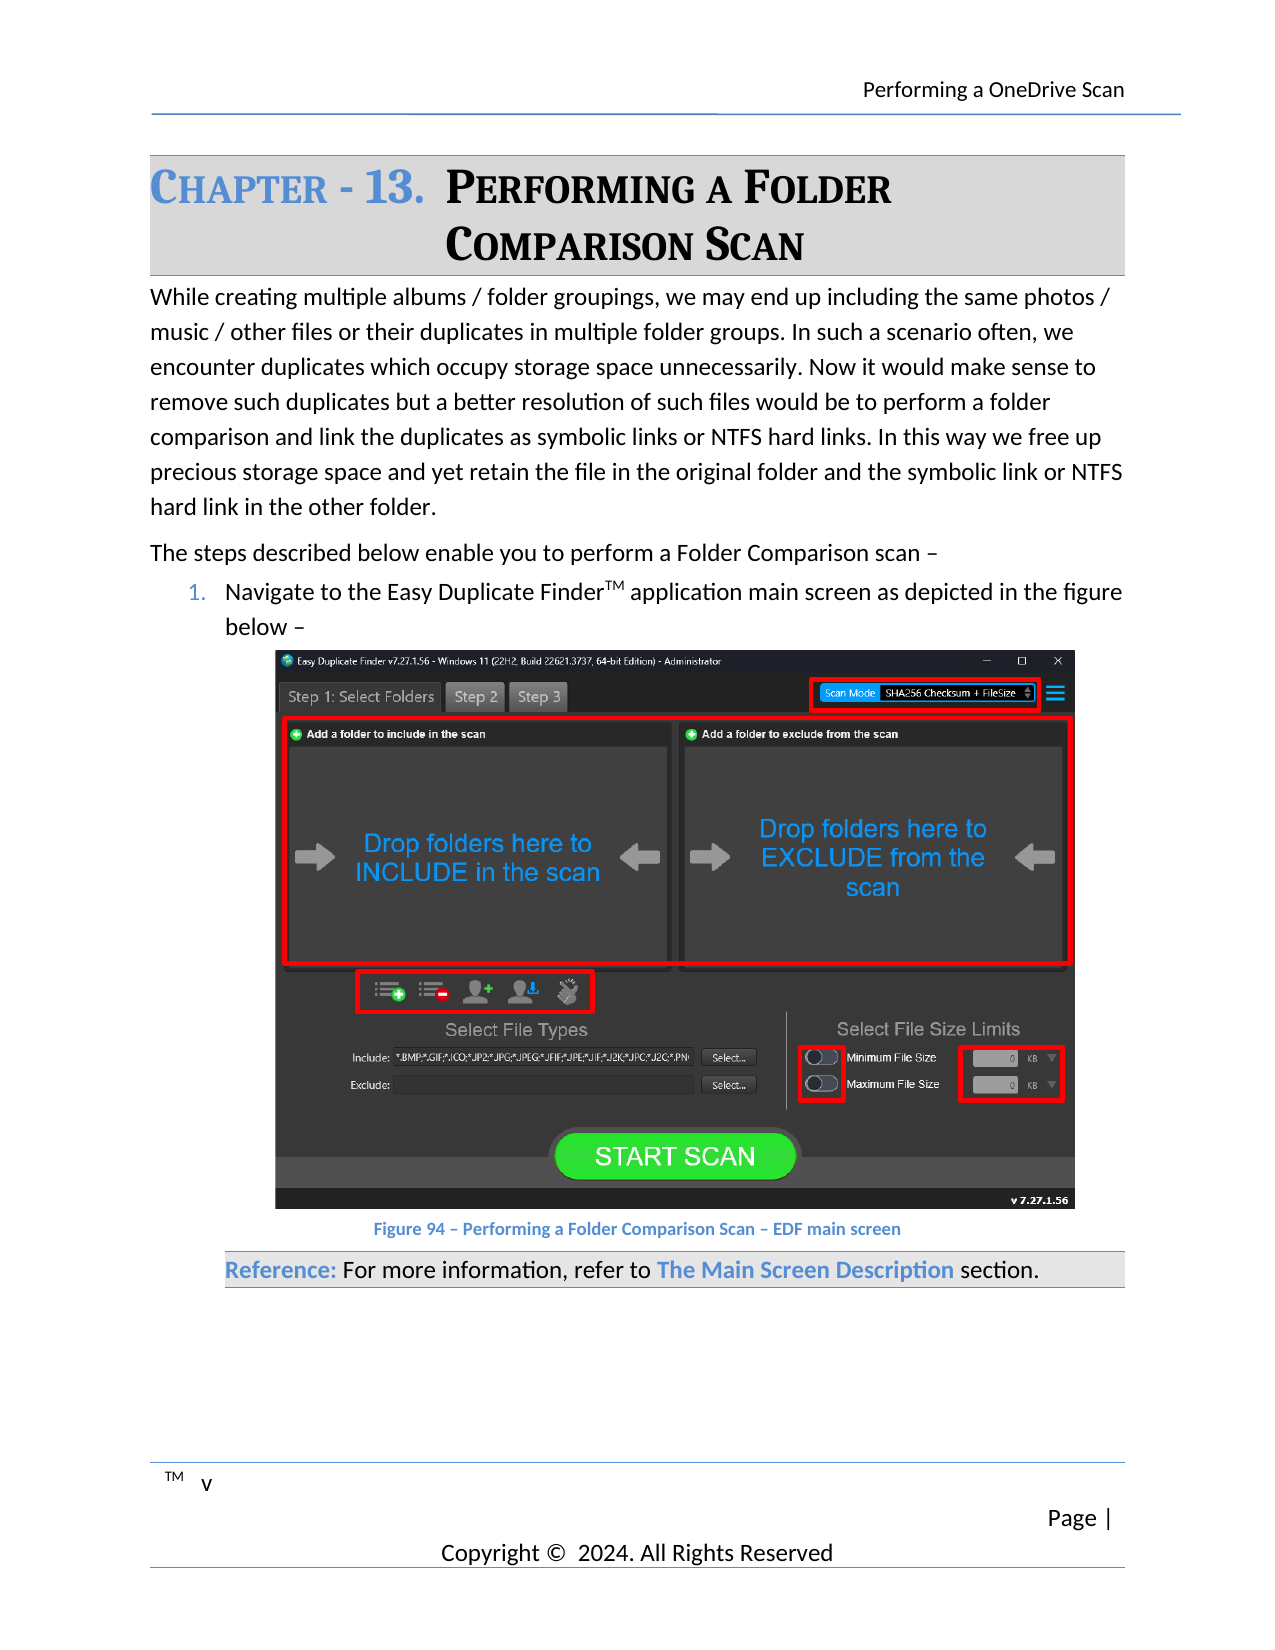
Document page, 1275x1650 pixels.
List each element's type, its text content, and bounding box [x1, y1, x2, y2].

picture [275, 650, 1075, 1209]
text Reference: For more information, refer to The Main Screen Description section. [225, 1252, 1125, 1287]
text While creating multiple albums / folder groupings, we may end up including the same photos / music / other files or their duplicates in multiple folder groups. In such a scenario often, we encounter duplicates which occupy storage space unnecessarily. Now it would make sense to remove such duplicates but a better resolution of such files would be to perform a folder comparison and link the duplicates as symbolic links or NTFS hard links. In this way we free up precious storage space and yet retain the file in the original folder and the symbolic link or NTFS hard link in the other folder. [150, 281, 1125, 521]
subtitle Performing a Folder Comparison Scan [150, 156, 1125, 275]
text Figure 94 – Performing a Folder Comparison Scan – EDF main screen [150, 1217, 1125, 1240]
list Navigate to the Easy Duplicate FinderTM application main screen as depicted in the figure below – [187, 576, 1125, 641]
text The steps described below enable you to perform a Folder Comparison scan – [150, 537, 1125, 567]
